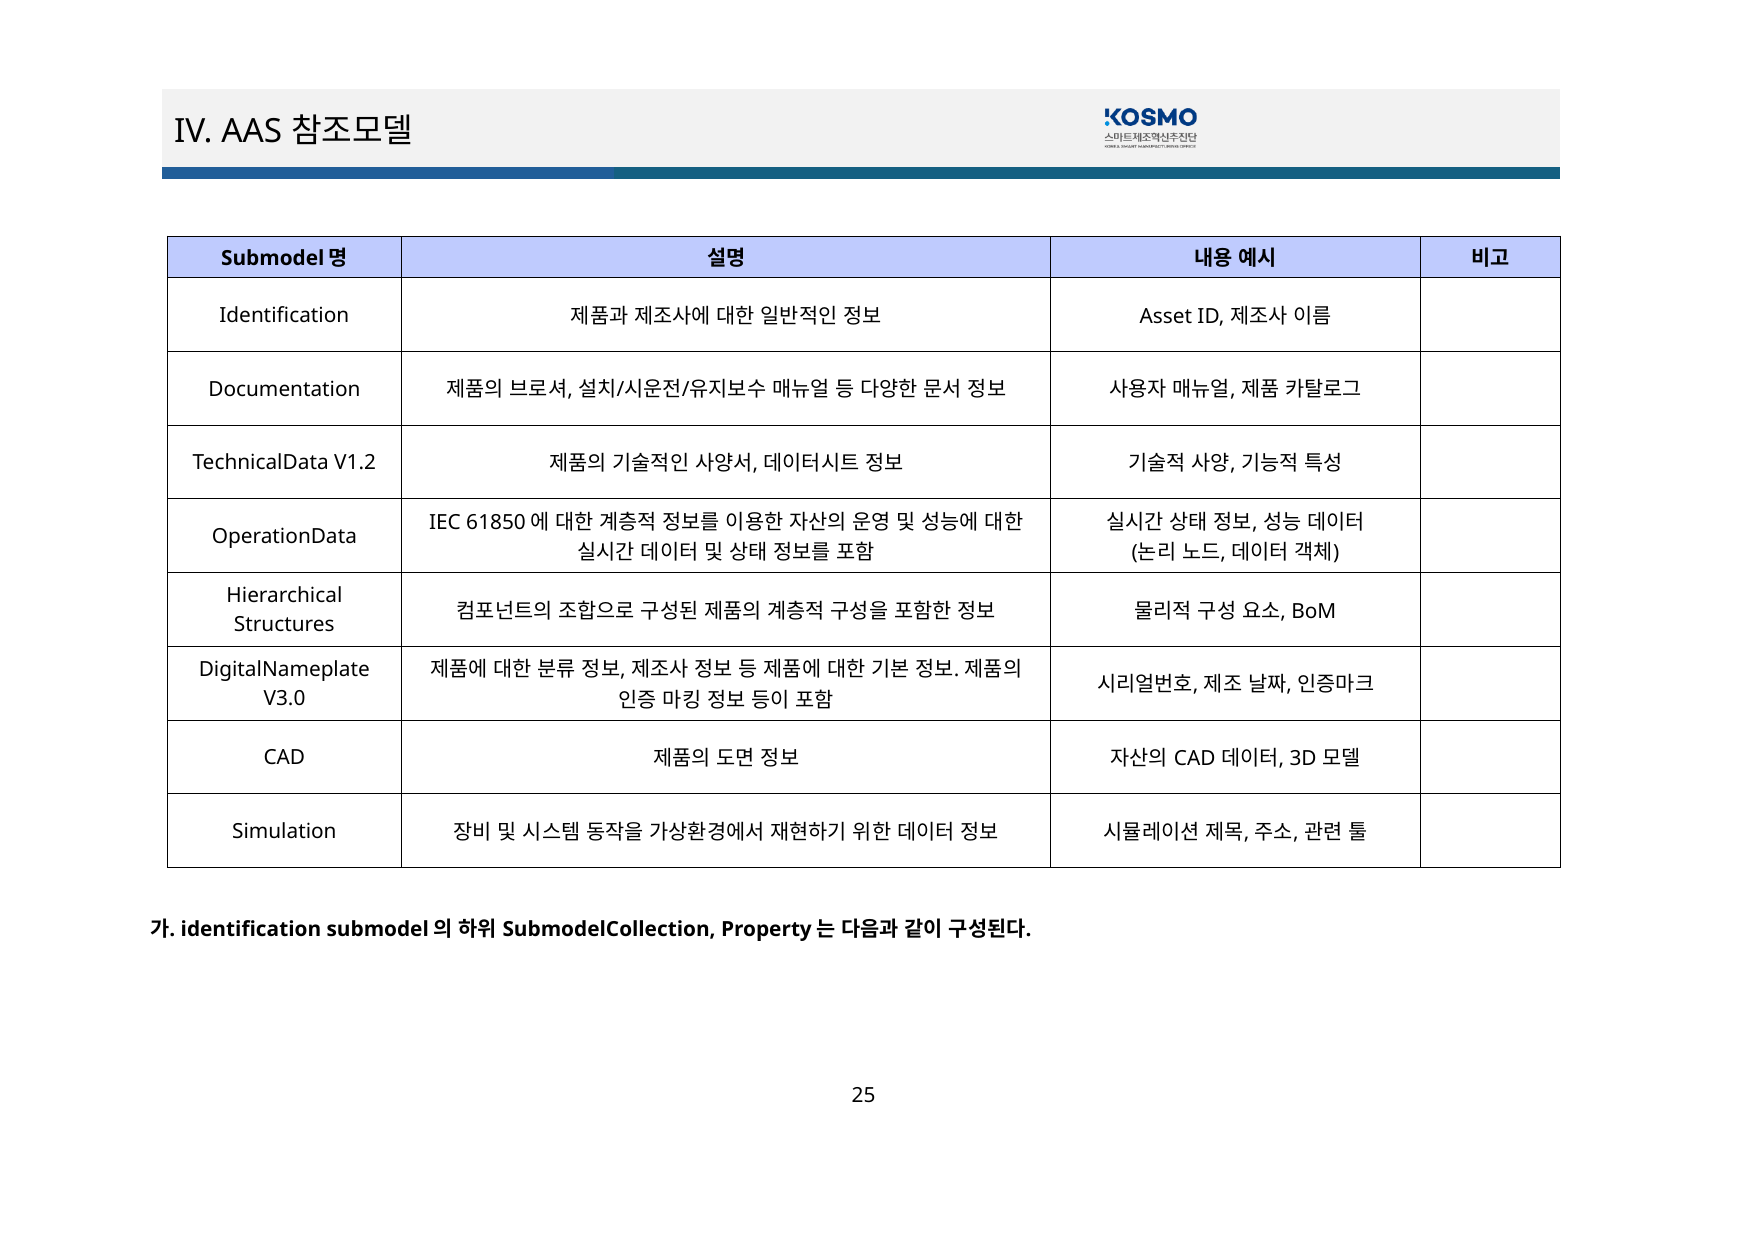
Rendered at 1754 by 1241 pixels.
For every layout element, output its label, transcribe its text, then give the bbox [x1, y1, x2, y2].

table_cell 자산의 CAD 데이터, 3D 모델 [1051, 721, 1420, 793]
table_header 내용 예시 [1051, 237, 1420, 277]
table_cell [1421, 647, 1560, 719]
table_cell 장비 및 시스템 동작을 가상환경에서 재현하기 위한 데이터 정보 [402, 794, 1050, 867]
table_cell 제품의 도면 정보 [402, 721, 1050, 793]
table_cell [1421, 573, 1560, 646]
table_cell Asset ID, 제조사 이름 [1051, 278, 1420, 351]
table_cell 제품에 대한 분류 정보, 제조사 정보 등 제품에 대한 기본 정보. 제품의 인증 마킹 정보 등이 포함 [402, 647, 1050, 719]
table_cell 시뮬레이션 제목, 주소, 관련 툴 [1051, 794, 1420, 867]
table_cell TechnicalData V1.2 [168, 426, 401, 498]
table_cell 시리얼번호, 제조 날짜, 인증마크 [1051, 647, 1420, 719]
table_cell 제품의 기술적인 사양서, 데이터시트 정보 [402, 426, 1050, 498]
table_cell 기술적 사양, 기능적 특성 [1051, 426, 1420, 498]
text 가. identification submodel의 하위 SubmodelCollection, Property는 다음과 같이 구성된다. [150, 913, 1577, 943]
table_cell 실시간 상태 정보, 성능 데이터 (논리 노드, 데이터 객체) [1051, 499, 1420, 572]
table_cell Simulation [168, 794, 401, 867]
picture [1104, 108, 1197, 148]
table_header 비고 [1421, 237, 1560, 277]
table_cell 제품의 브로셔, 설치/시운전/유지보수 매뉴얼 등 다양한 문서 정보 [402, 352, 1050, 424]
table_cell DigitalNameplate V3.0 [168, 647, 401, 719]
table_cell [1421, 352, 1560, 424]
table_cell [1421, 426, 1560, 498]
table_cell [1421, 721, 1560, 793]
table_cell [1421, 278, 1560, 351]
table_cell [1421, 499, 1560, 572]
table_cell Hierarchical Structures [168, 573, 401, 646]
table_cell 제품과 제조사에 대한 일반적인 정보 [402, 278, 1050, 351]
table_cell CAD [168, 721, 401, 793]
table_cell Documentation [168, 352, 401, 424]
table_cell [1421, 794, 1560, 867]
table_cell Identification [168, 278, 401, 351]
table_cell 컴포넌트의 조합으로 구성된 제품의 계층적 구성을 포함한 정보 [402, 573, 1050, 646]
table_cell OperationData [168, 499, 401, 572]
table_cell 사용자 매뉴얼, 제품 카탈로그 [1051, 352, 1420, 424]
table_header Submodel명 [168, 237, 401, 277]
table_cell IEC 61850에 대한 계층적 정보를 이용한 자산의 운영 및 성능에 대한 실시간 데이터 및 상태 정보를 포함 [402, 499, 1050, 572]
table_header 설명 [402, 237, 1050, 277]
table_cell 물리적 구성 요소, BoM [1051, 573, 1420, 646]
